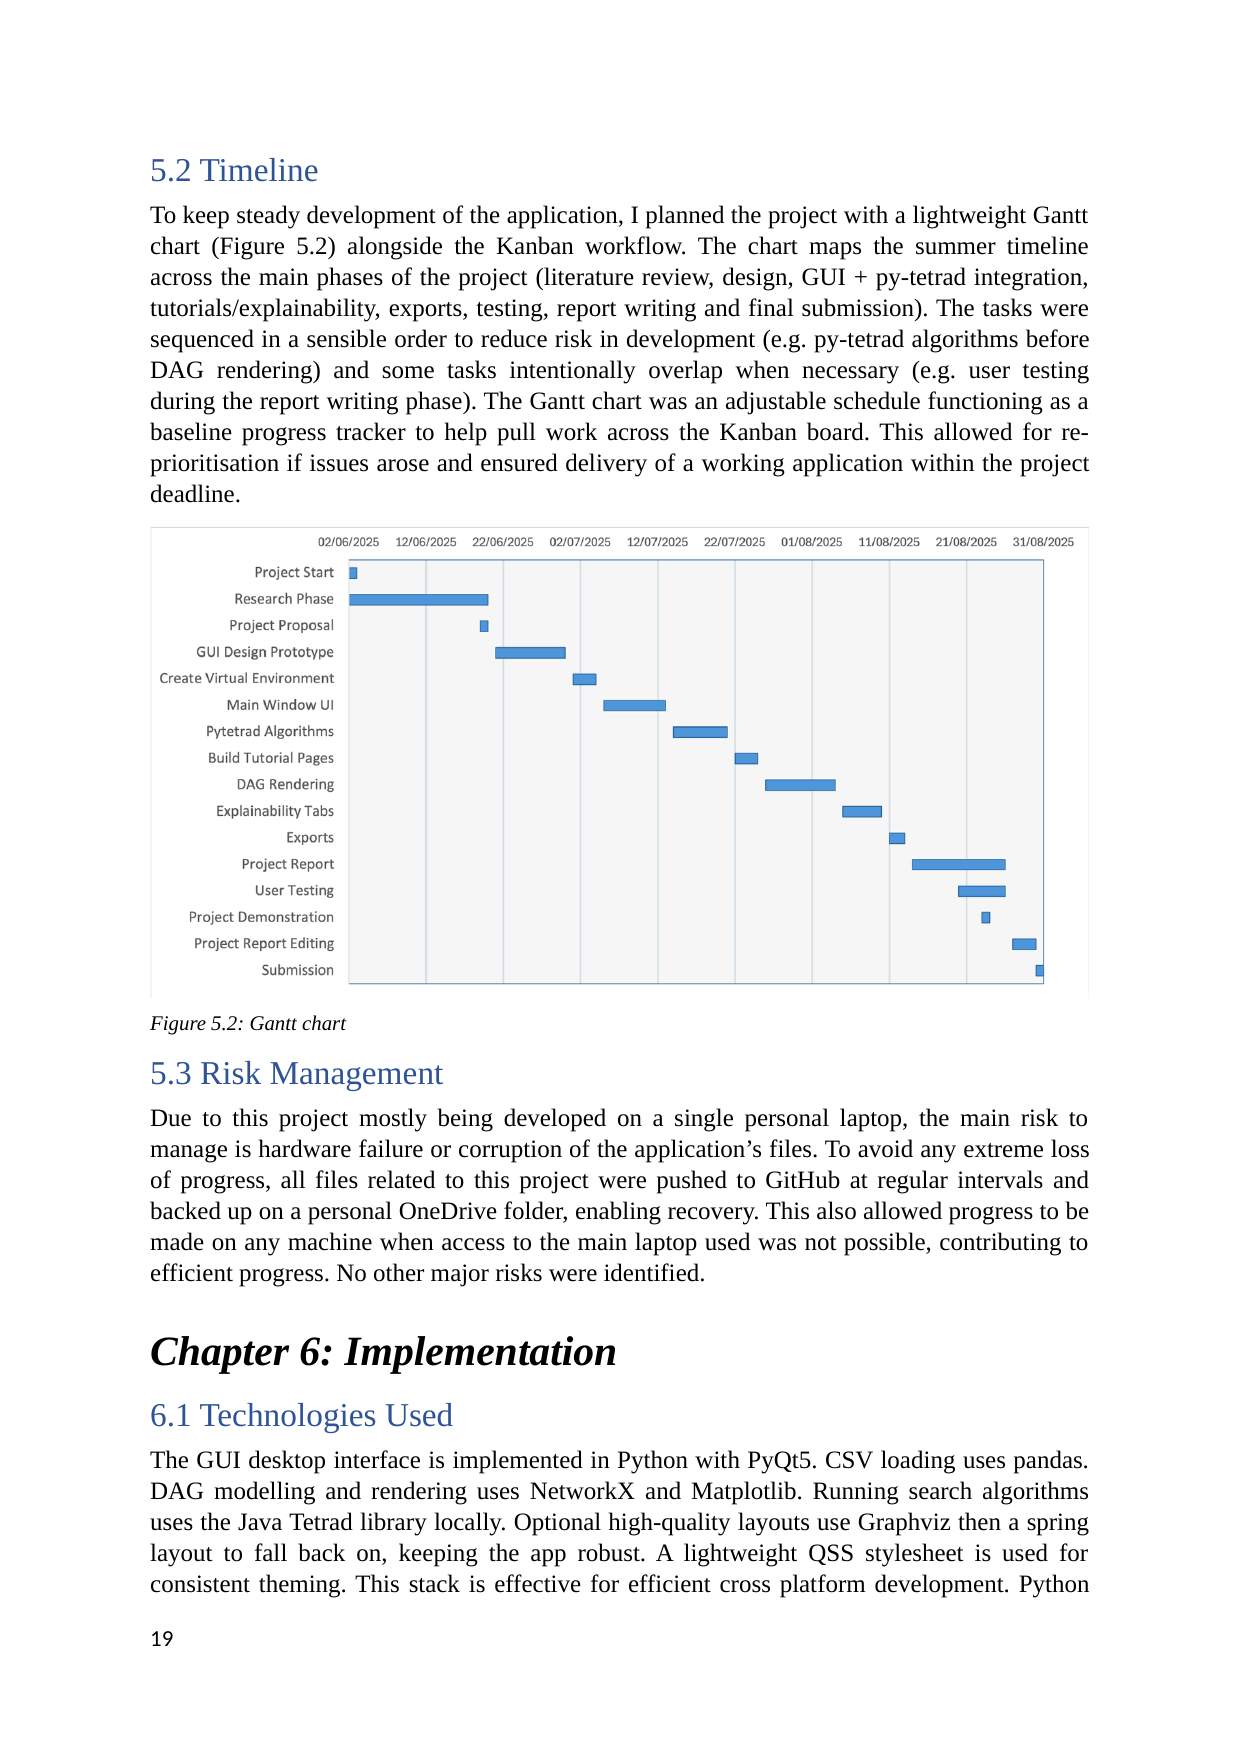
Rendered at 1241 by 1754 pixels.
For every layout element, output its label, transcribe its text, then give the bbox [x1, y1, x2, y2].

subtitle 5.2 Timeline [150, 150, 1090, 188]
text Due to this project mostly being developed on a single personal laptop, the main risk to manage is hardware failure or corruption of the application’s files. To avoid any extreme loss of progress, all files related to this project were pushed to GitHub at regular intervals and backed up on a personal OneDrive folder, enabling recovery. This also allowed progress to be made on any machine when access to the main laptop used was not possible, contributing to efficient progress. No other major risks were identified. [150, 1103, 1090, 1287]
text To keep steady development of the application, I planned the project with a lightweight Gantt chart (Figure 5.2) alongside the Kanban workflow. The chart maps the summer timeline across the main phases of the project (literature review, design, GUI + py-tetrad integration, tutorials/explainability, exports, testing, report writing and final submission). The tasks were sequenced in a sensible order to reduce risk in development (e.g. py-tetrad algorithms before DAG rendering) and some tasks intentionally overlap when necessary (e.g. user testing during the report writing phase). The Gantt chart was an adjustable schedule functioning as a baseline progress tracker to help pull work across the Kanban board. This allowed for re-prioritisation if issues arose and ensured delivery of a working application within the project deadline. [150, 200, 1090, 508]
subtitle Chapter 6: Implementation [150, 1327, 1090, 1375]
picture [150, 526, 1091, 999]
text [150, 1445, 1090, 1598]
subtitle 6.1 Technologies Used [150, 1395, 1090, 1433]
subtitle 5.3 Risk Management [150, 1053, 1090, 1092]
text Figure 5.2: Gantt chart [150, 1011, 1090, 1035]
